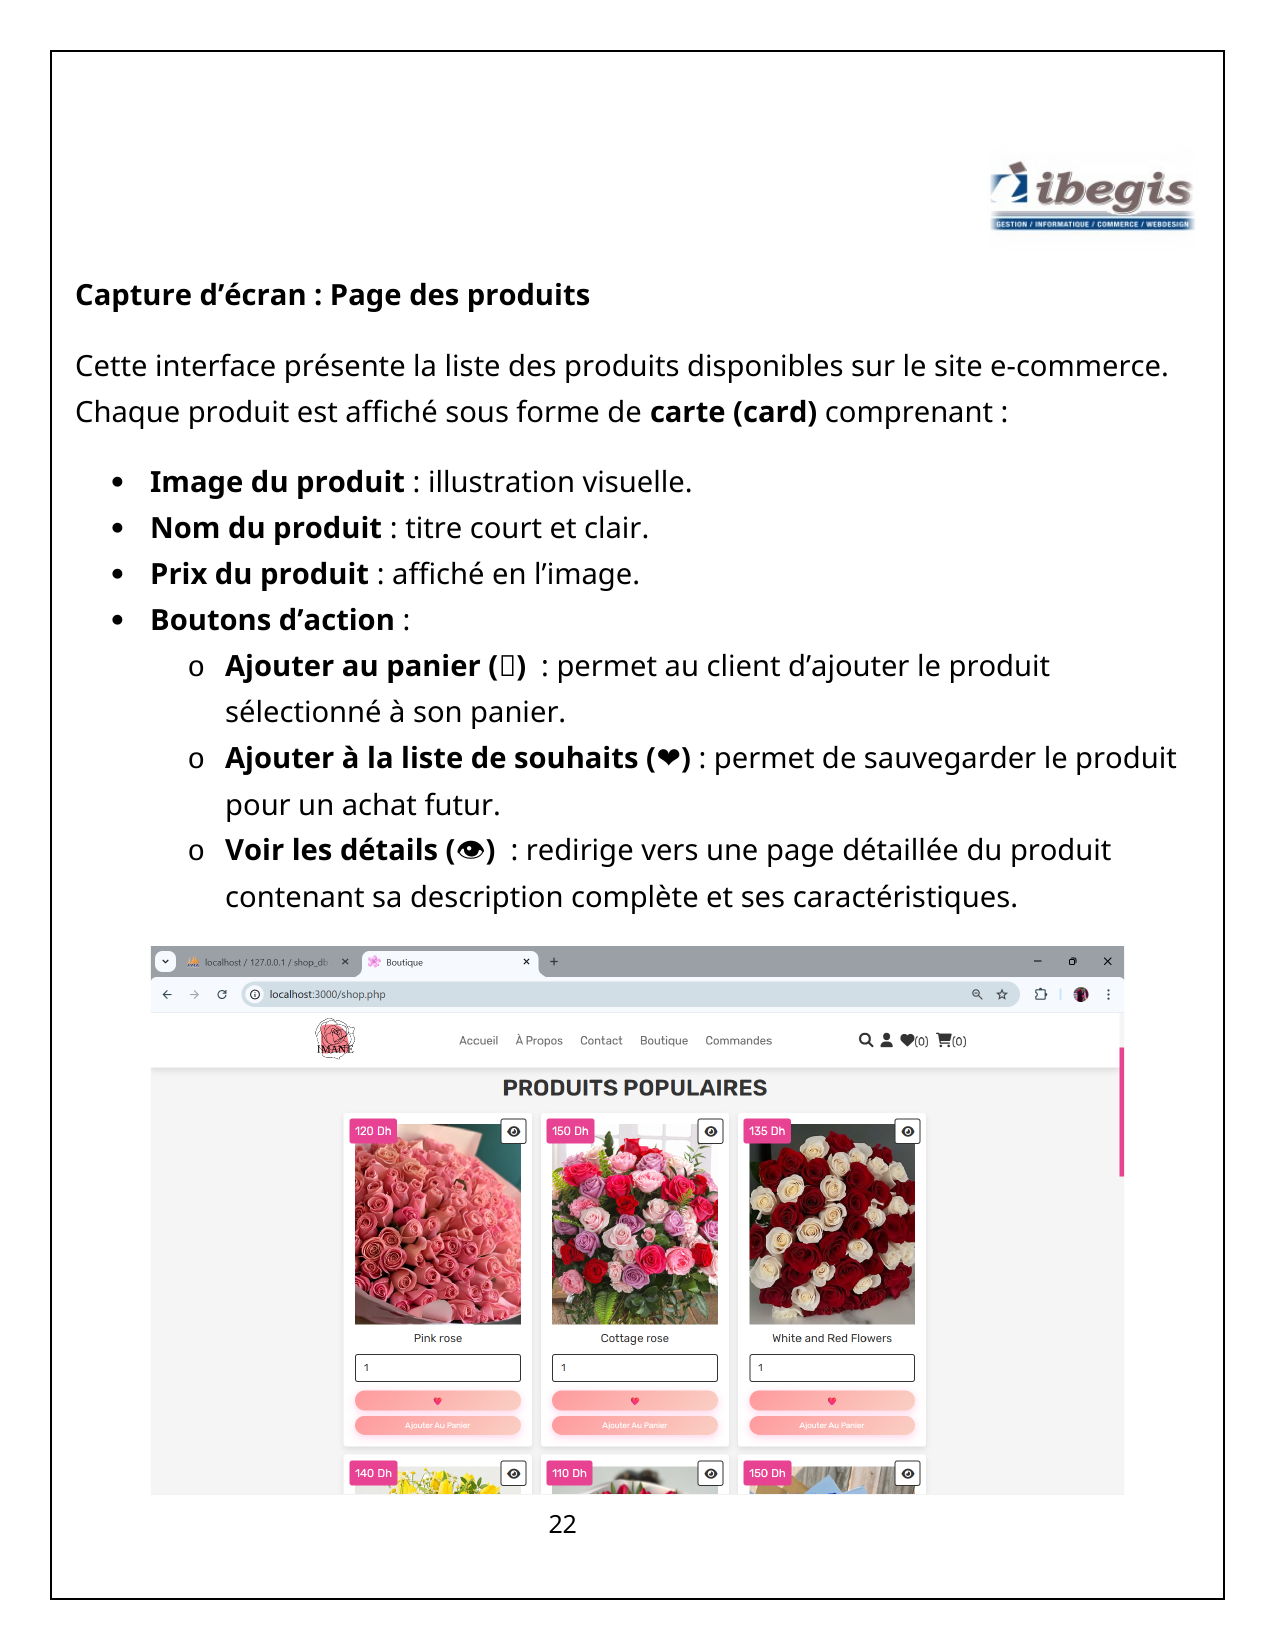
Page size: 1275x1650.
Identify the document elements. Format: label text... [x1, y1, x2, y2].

list Prix du produit : affiché en l’image. [112, 554, 1200, 593]
list Image du produit : illustration visuelle. [112, 462, 1200, 501]
list Ajouter à la liste de souhaits (❤️) : permet de sauvegarder le produit pour un achat futur. [187, 738, 1200, 823]
list Boutons d’action : [112, 599, 1200, 639]
list Nom du produit : titre court et clair. [112, 508, 1200, 547]
list Voir les détails (👁) ️ : redirige vers une page détaillée du produit contenant sa description complète et ses caractéristiques. [187, 830, 1200, 916]
text Cette interface présente la liste des produits disponibles sur le site e-commerce. Chaque produit est affiché sous forme de carte (card) comprenant : [75, 345, 1200, 431]
picture [150, 946, 1125, 1495]
picture [985, 143, 1200, 252]
list Ajouter au panier (🛒) : permet au client d’ajouter le produit sélectionné à son panier. [187, 646, 1200, 731]
text Capture d’écran : Page des produits [75, 274, 1200, 314]
